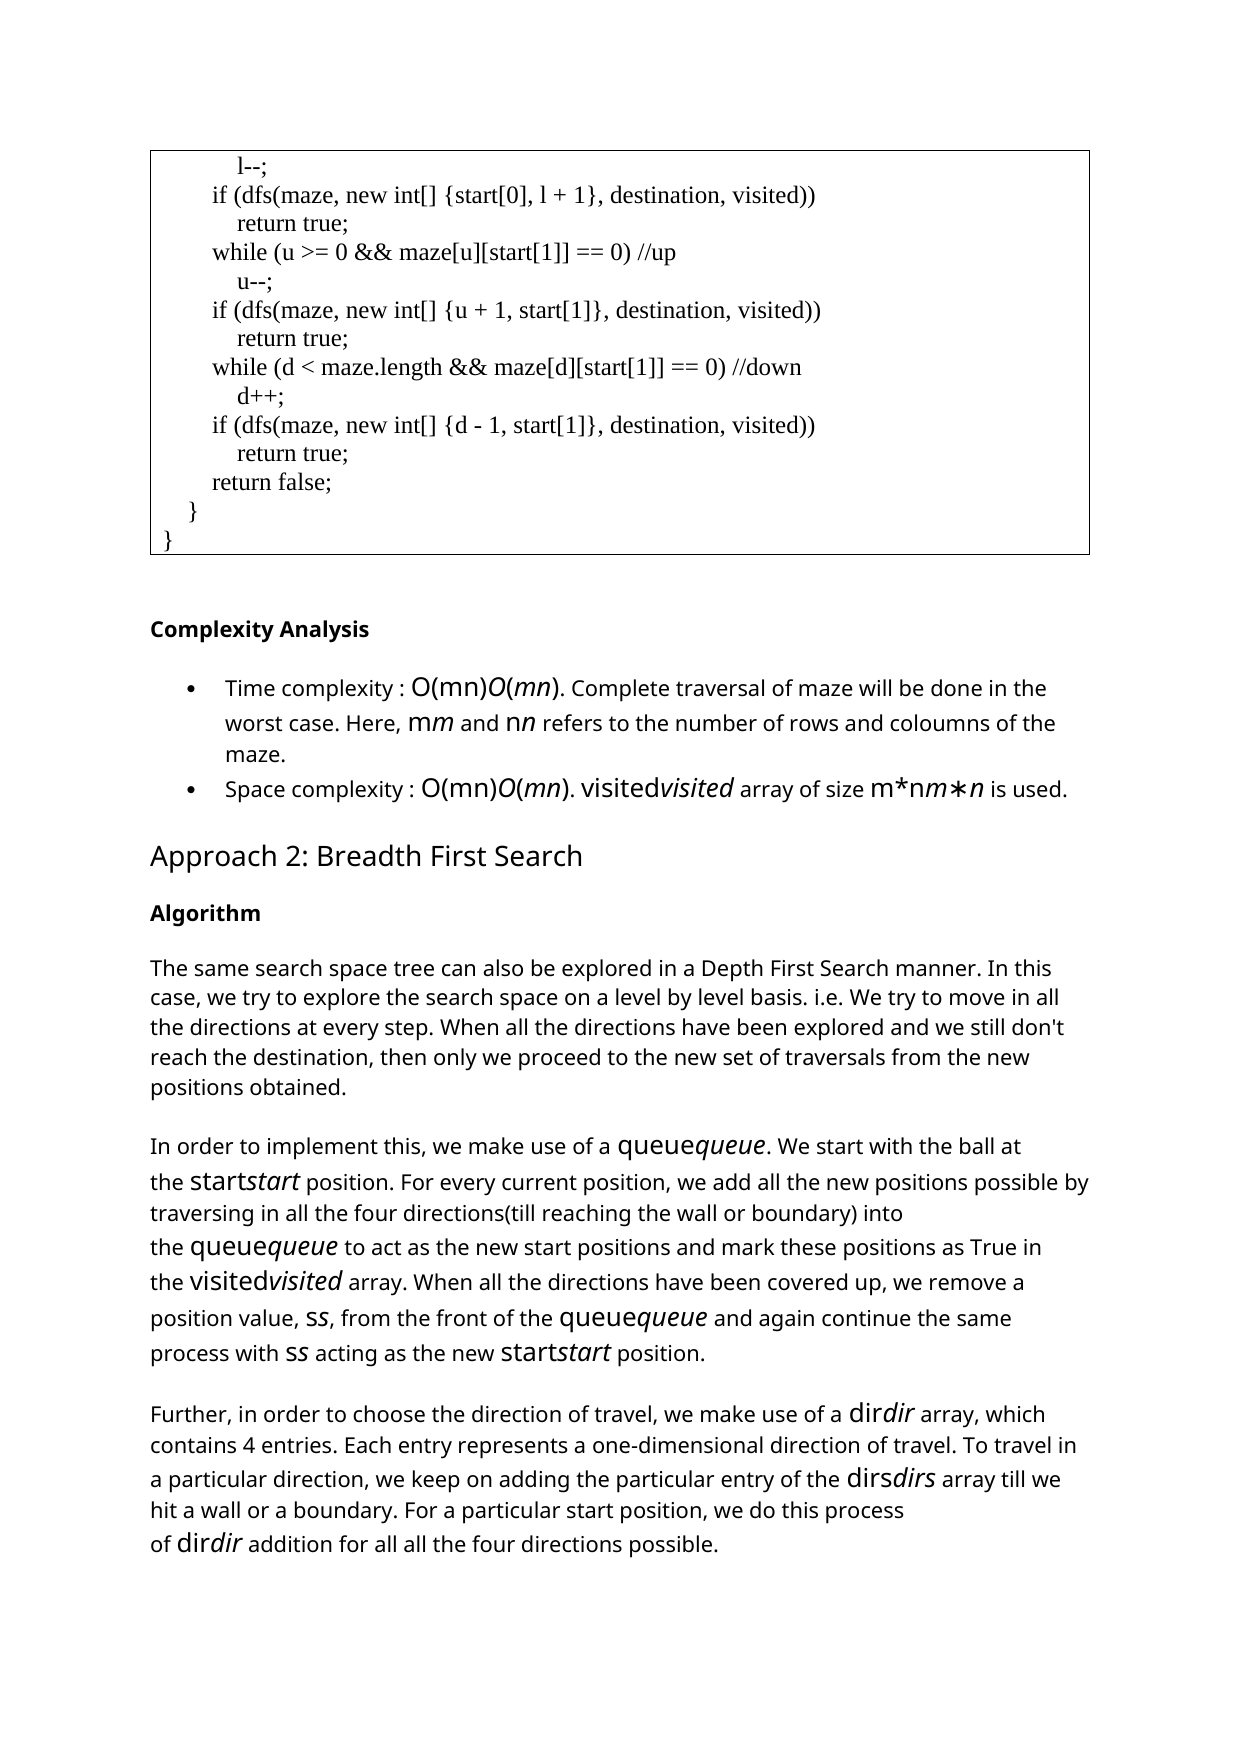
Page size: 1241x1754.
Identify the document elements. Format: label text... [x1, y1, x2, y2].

list Space complexity : O(mn)O(mn). visitedvisited array of size m*nm∗n is used. [187, 769, 1090, 805]
text In order to implement this, we make use of a queuequeue. We start with the ball at the startstart position. For every current position, we add all the new positions possible by traversing in all the four directions(till reaching the wall or boundary) into the queuequeue to act as the new start positions and mark these positions as True in the visitedvisited array. When all the directions have been covered up, we remove a position value, ss, from the front of the queuequeue and again continue the same process with ss acting as the new startstart position. [150, 1127, 1090, 1369]
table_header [151, 151, 1089, 553]
text Further, in order to choose the direction of travel, we make use of a dirdir array, which contains 4 entries. Each entry represents a one-dimensional direction of travel. To travel in a particular direction, we keep on adding the particular entry of the dirsdirs array till we hit a wall or a boundary. For a particular start position, we do this process of dirdir addition for all all the four directions possible. [150, 1394, 1090, 1561]
text Algorithm [150, 898, 1090, 928]
list Time complexity : O(mn)O(mn). Complete traversal of maze will be done in the worst case. Here, mm and nn refers to the number of rows and coloumns of the maze. [187, 668, 1090, 769]
subtitle Approach 2: Breadth First Search [150, 836, 1090, 874]
text The same search space tree can also be explored in a Depth First Search manner. In this case, we try to explore the search space on a level by level basis. i.e. We try to move in all the directions at every step. When all the directions have been explored and we still don't reach the destination, then only we proceed to the new set of traversals from the new positions obtained. [150, 953, 1090, 1102]
text Complexity Analysis [150, 614, 1090, 643]
